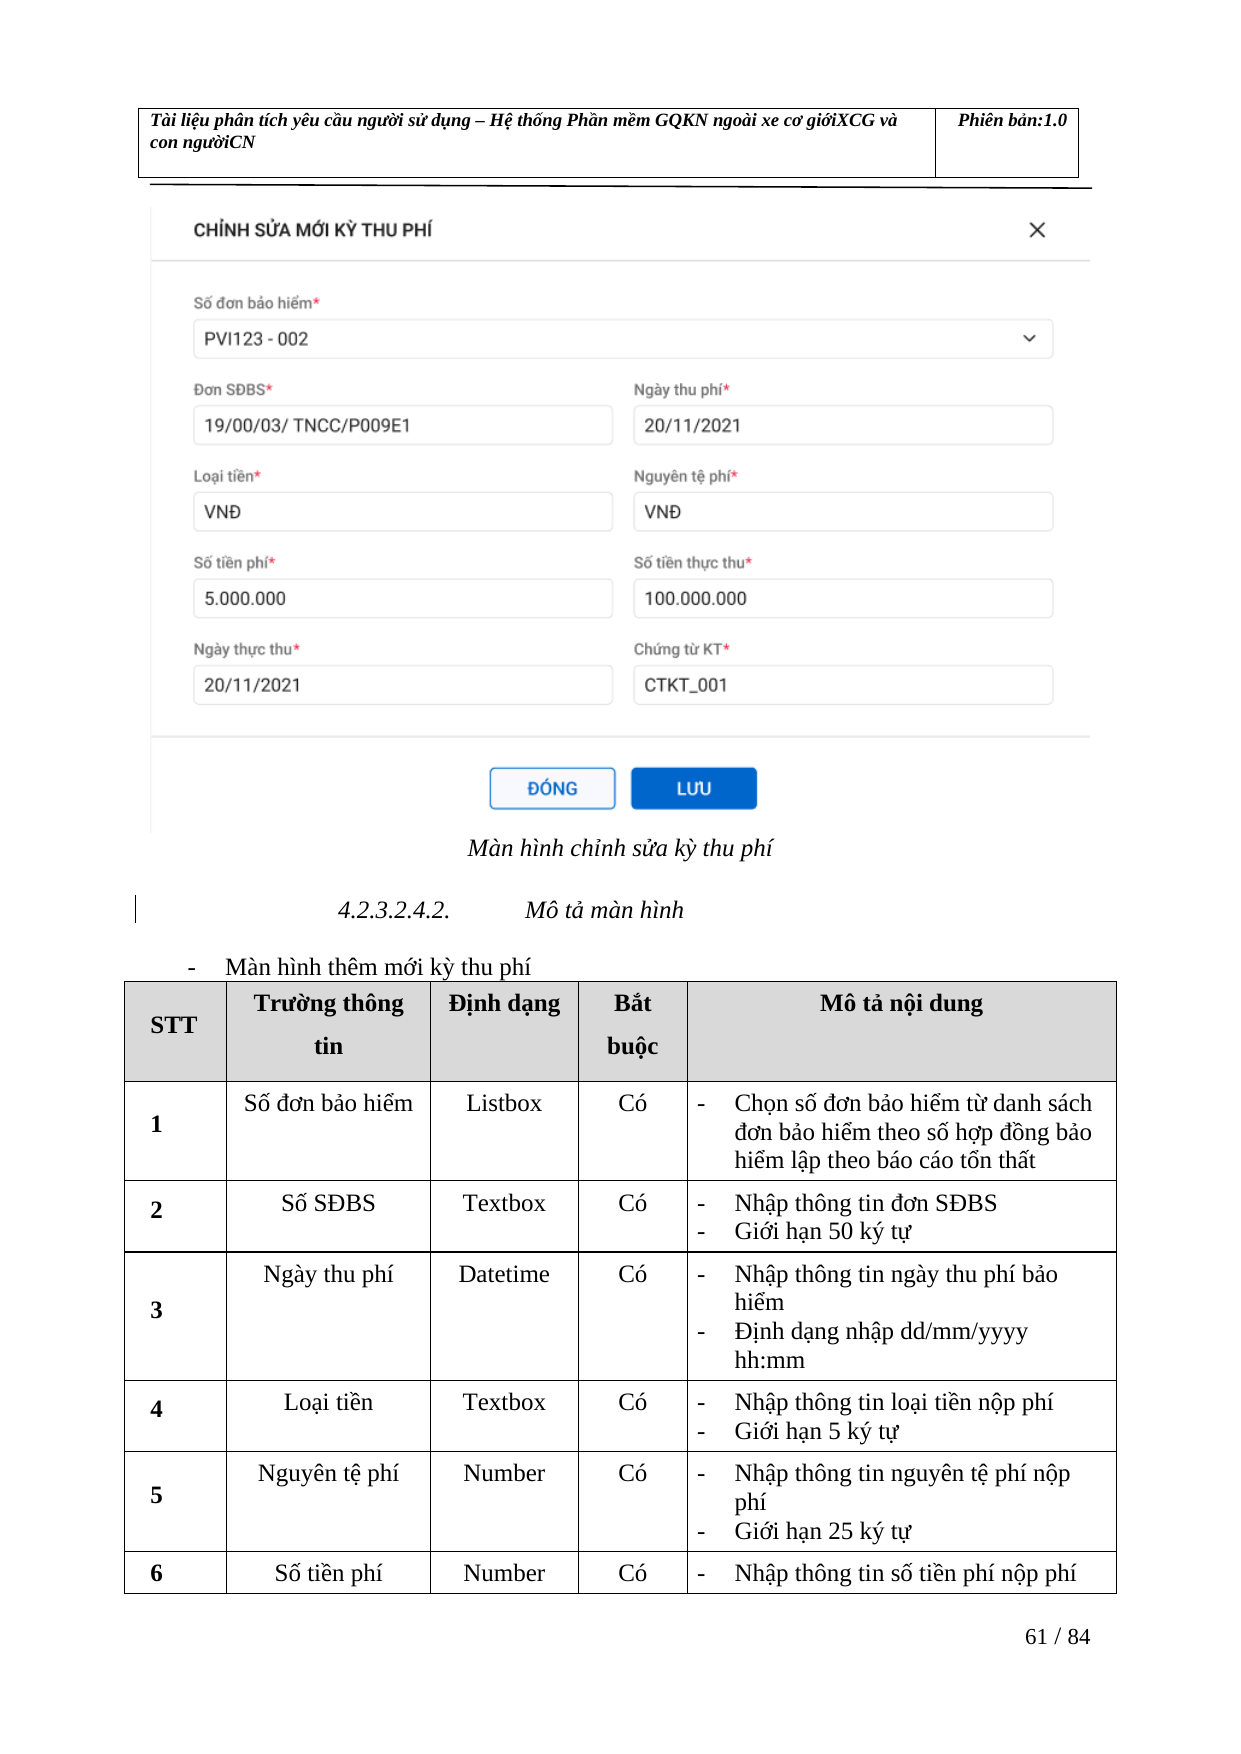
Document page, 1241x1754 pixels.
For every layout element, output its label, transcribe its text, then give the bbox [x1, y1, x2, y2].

table_cell 2 [125, 1181, 226, 1251]
table_cell Có [579, 1082, 687, 1180]
table_cell 5 [125, 1452, 226, 1551]
table_cell 4 [125, 1381, 226, 1451]
table_cell Có [579, 1381, 687, 1451]
table_cell Number [431, 1452, 578, 1551]
table_header Mô tả nội dung [688, 982, 1116, 1081]
table_cell Ngày thu phí [227, 1253, 430, 1380]
text Màn hình chỉnh sửa kỳ thu phí [150, 833, 1090, 862]
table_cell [688, 1552, 1116, 1593]
table_cell Nhập thông tin loại tiền nộp phí Giới hạn 5 ký tự [688, 1381, 1116, 1451]
table_cell Loại tiền [227, 1381, 430, 1451]
table_cell Nhập thông tin nguyên tệ phí nộp phí Giới hạn 25 ký tự [688, 1452, 1116, 1551]
table_cell Chọn số đơn bảo hiểm từ danh sách đơn bảo hiểm theo số hợp đồng bảo hiểm lập theo báo cáo tổn thất [688, 1082, 1116, 1180]
table_cell 1 [125, 1082, 226, 1180]
table_cell Số SĐBS [227, 1181, 430, 1251]
table_cell Datetime [431, 1253, 578, 1380]
picture [150, 207, 1091, 833]
table_cell Nhập thông tin đơn SĐBS Giới hạn 50 ký tự [688, 1181, 1116, 1251]
table_cell Listbox [431, 1082, 578, 1180]
table_header Định dạng [431, 982, 578, 1081]
table_cell Textbox [431, 1381, 578, 1451]
table_header STT [125, 982, 226, 1081]
table_header Trường thông tin [227, 982, 430, 1081]
subtitle Mô tả màn hình [338, 895, 1090, 923]
table_cell Nhập thông tin ngày thu phí bảo hiểm Định dạng nhập dd/mm/yyyy hh:mm [688, 1253, 1116, 1380]
table_cell 3 [125, 1253, 226, 1380]
table_cell Có [579, 1181, 687, 1251]
table_cell Number [431, 1552, 578, 1593]
table_cell Nguyên tệ phí [227, 1452, 430, 1551]
table_cell Số tiền phí [227, 1552, 430, 1593]
table_cell Có [579, 1253, 687, 1380]
table_cell Có [579, 1452, 687, 1551]
table_cell Số đơn bảo hiểm [227, 1082, 430, 1180]
table_cell Textbox [431, 1181, 578, 1251]
table_cell Có [579, 1552, 687, 1593]
table_header Bắt buộc [579, 982, 687, 1081]
table_cell 6 [125, 1552, 226, 1593]
list Màn hình thêm mới kỳ thu phí [187, 952, 1090, 981]
